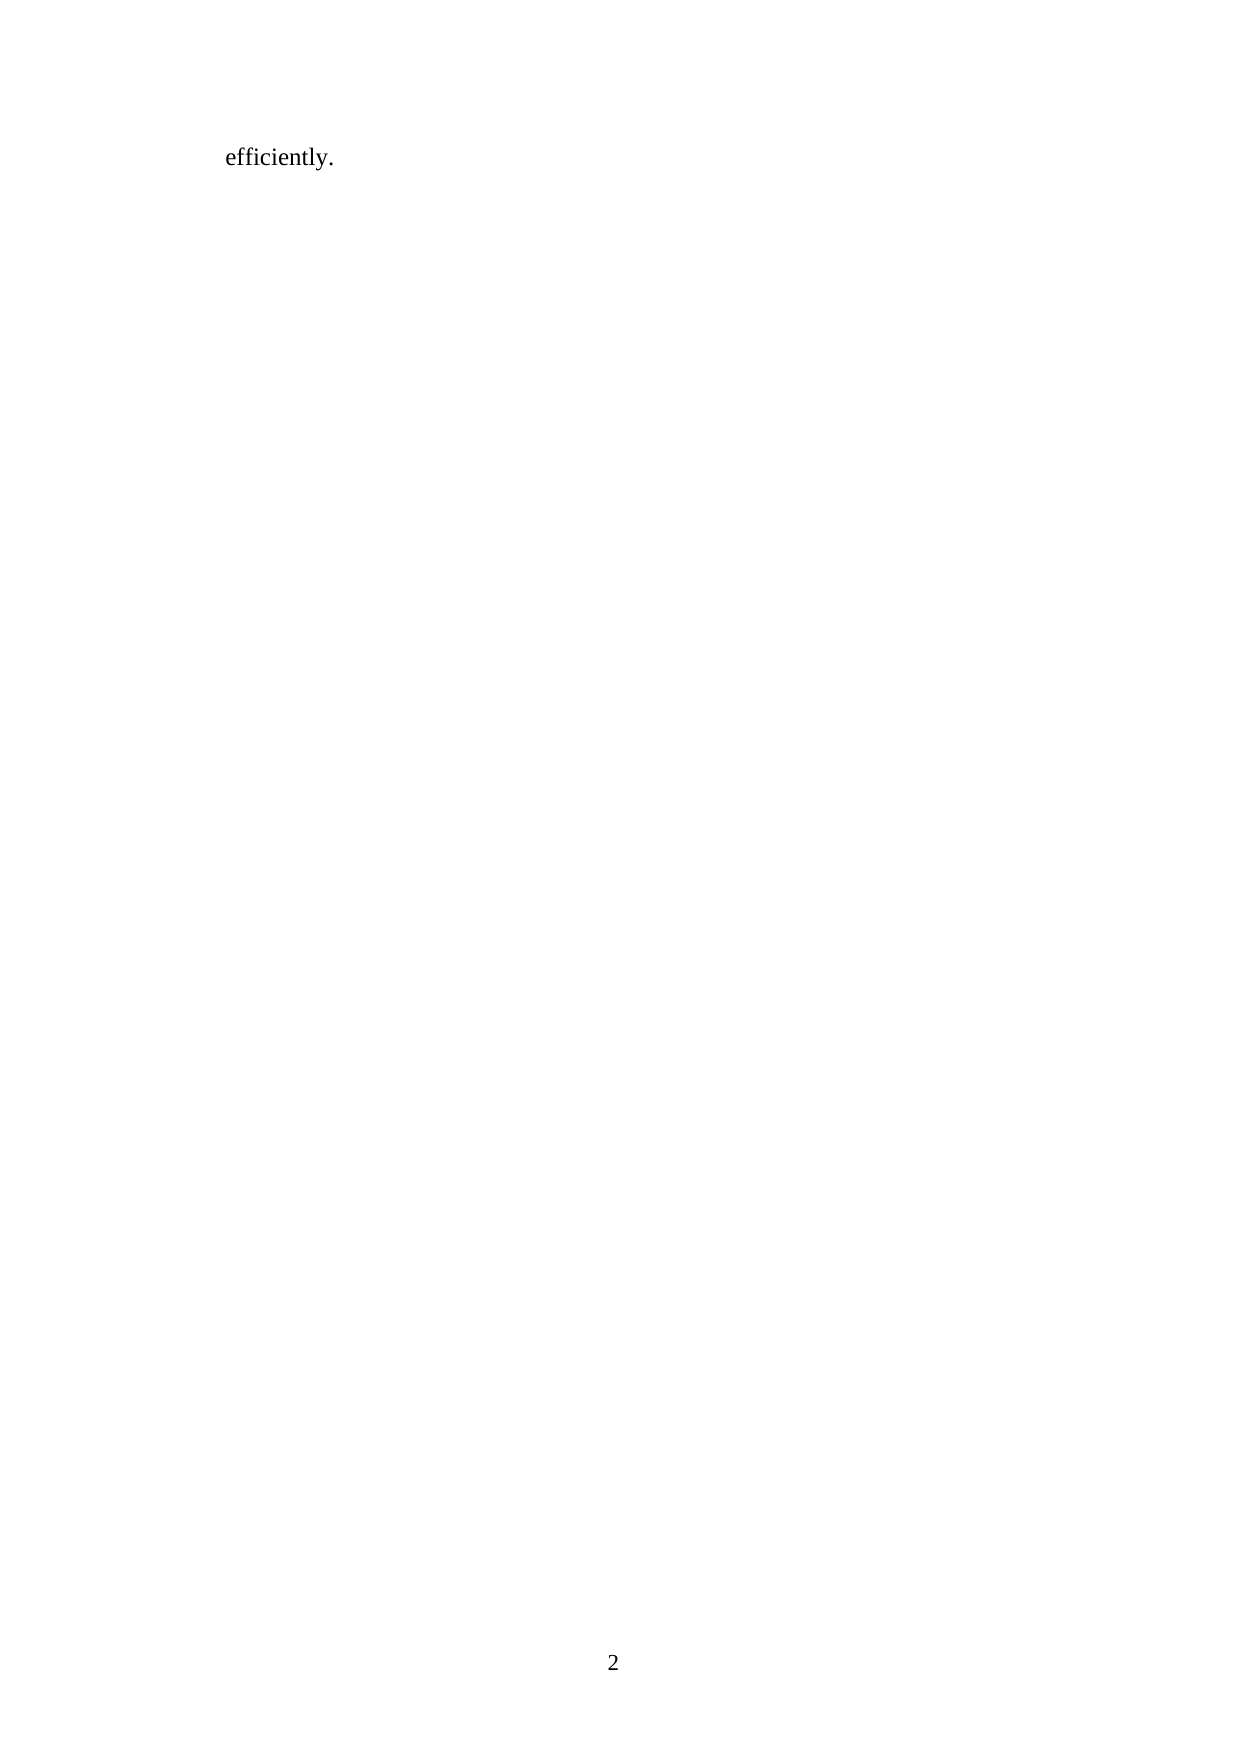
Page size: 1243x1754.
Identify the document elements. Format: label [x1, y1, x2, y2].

list [188, 142, 1091, 170]
